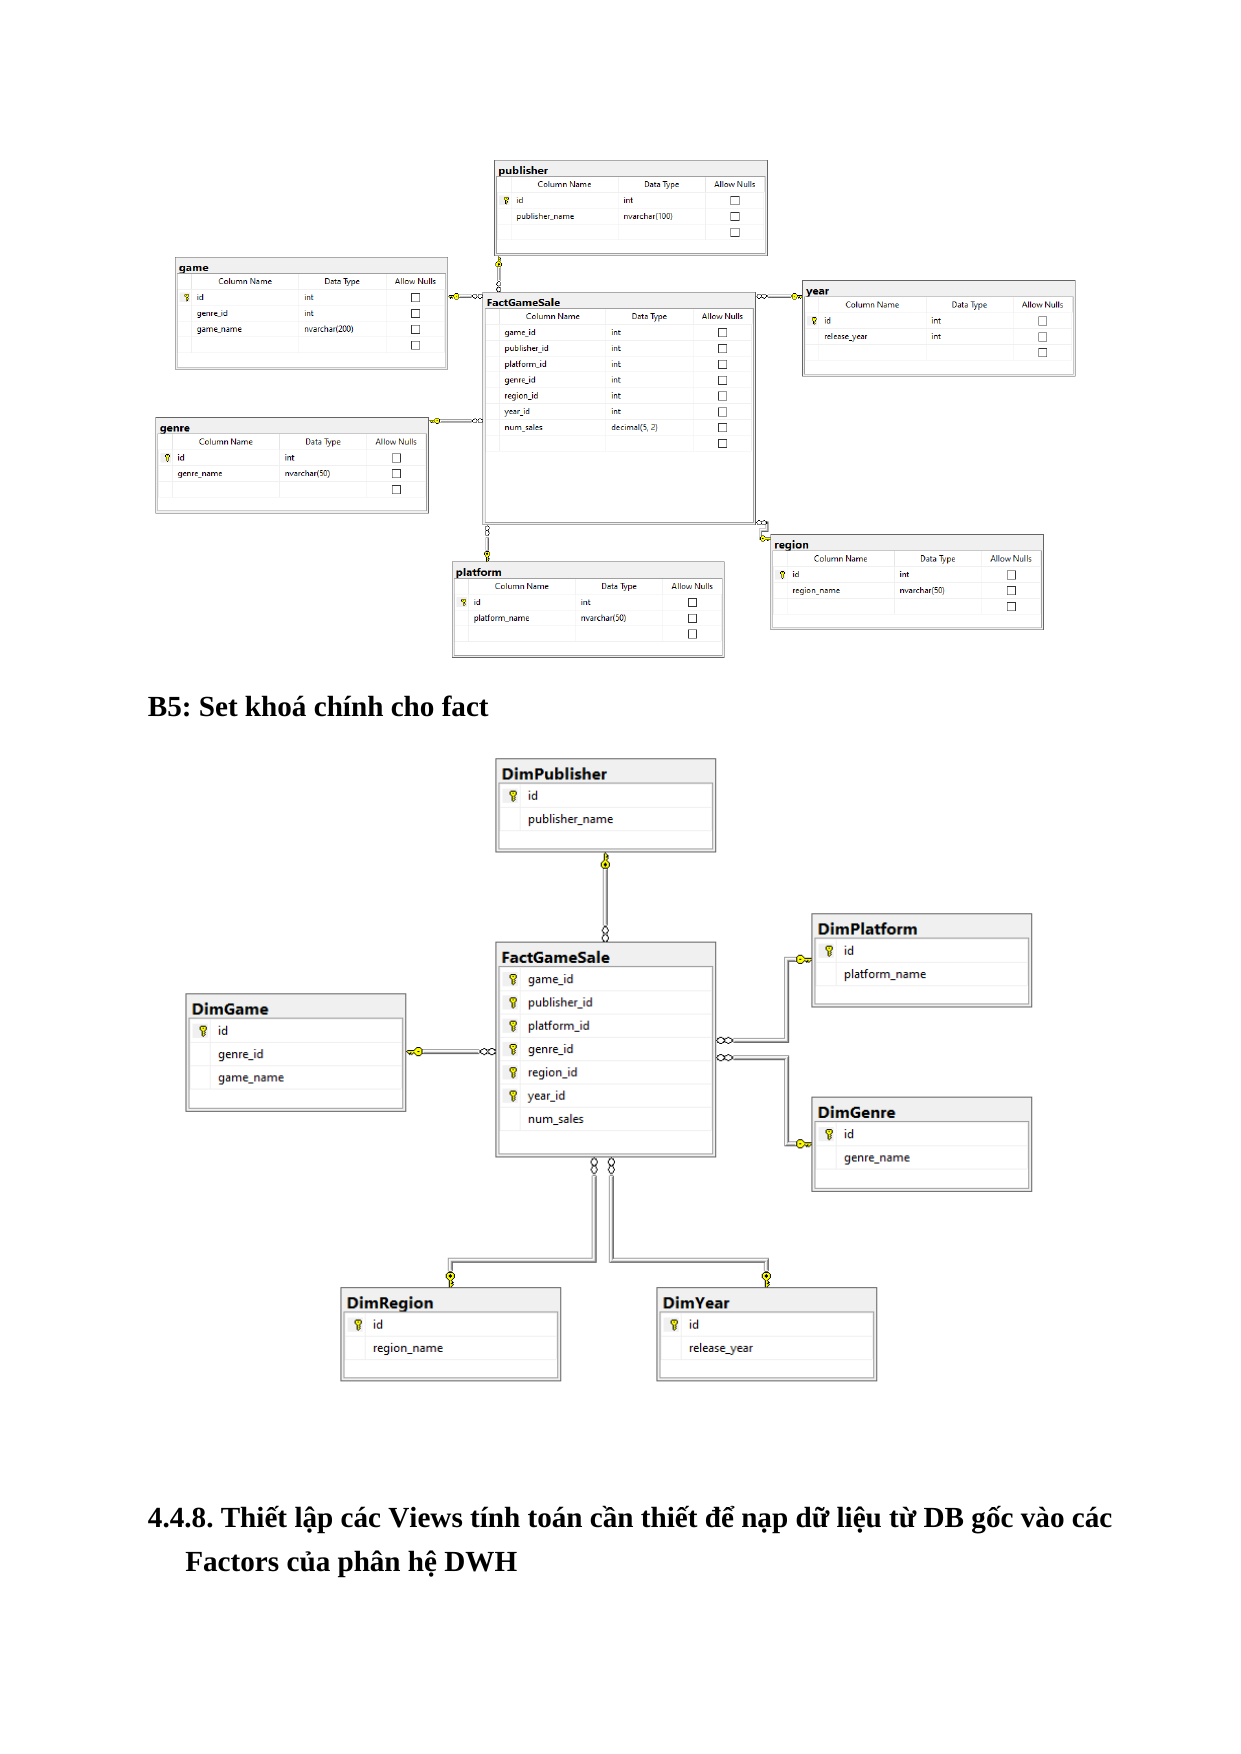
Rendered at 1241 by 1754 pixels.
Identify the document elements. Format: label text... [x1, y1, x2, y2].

picture [147, 147, 1093, 674]
text B5: Set khoá chính cho fact [148, 689, 1162, 723]
text Thiết lập các Views tính toán cần thiết để nạp dữ liệu từ DB gốc vào các Factors của phân hệ DWH [148, 1501, 1162, 1578]
picture [147, 739, 1093, 1429]
